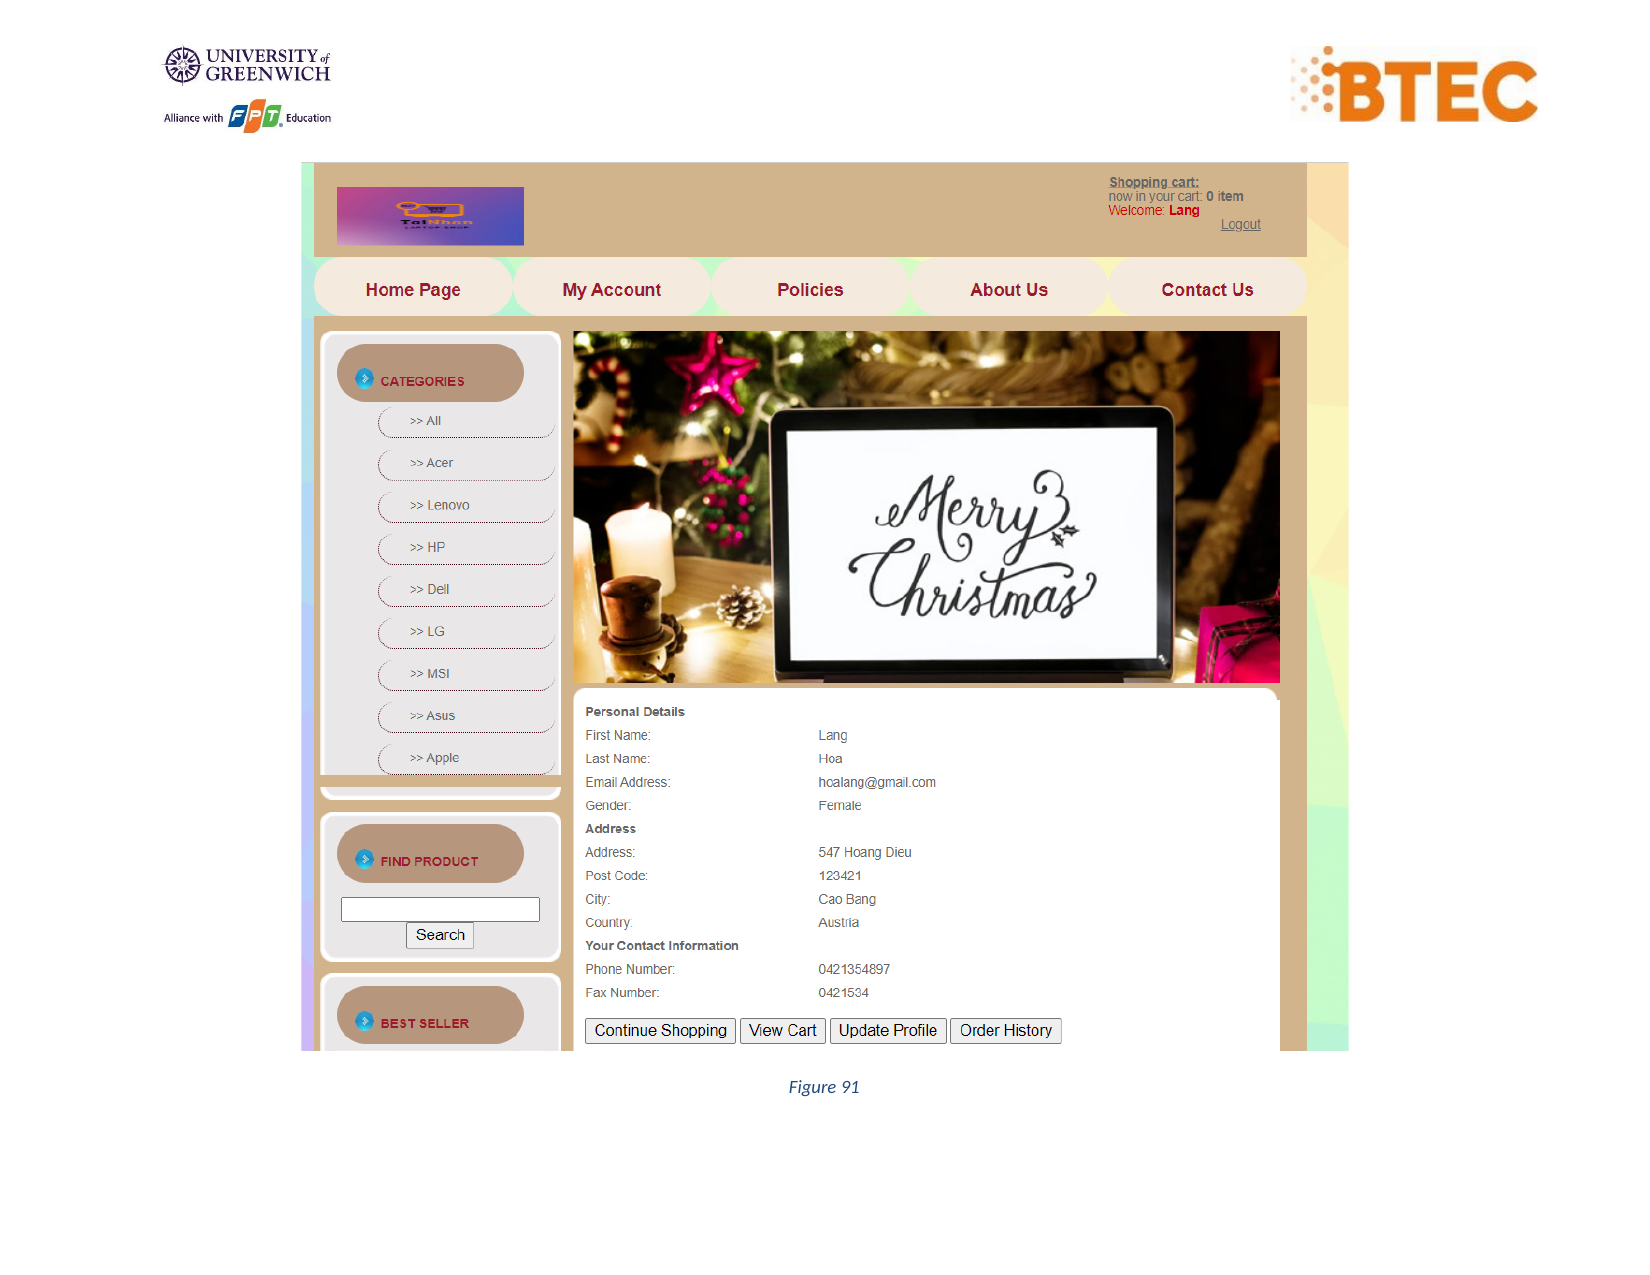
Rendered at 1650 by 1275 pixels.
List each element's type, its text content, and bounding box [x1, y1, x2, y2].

text Figure 91 [150, 1075, 1500, 1098]
picture [1290, 46, 1538, 122]
picture [301, 159, 1349, 1051]
picture [150, 32, 343, 144]
